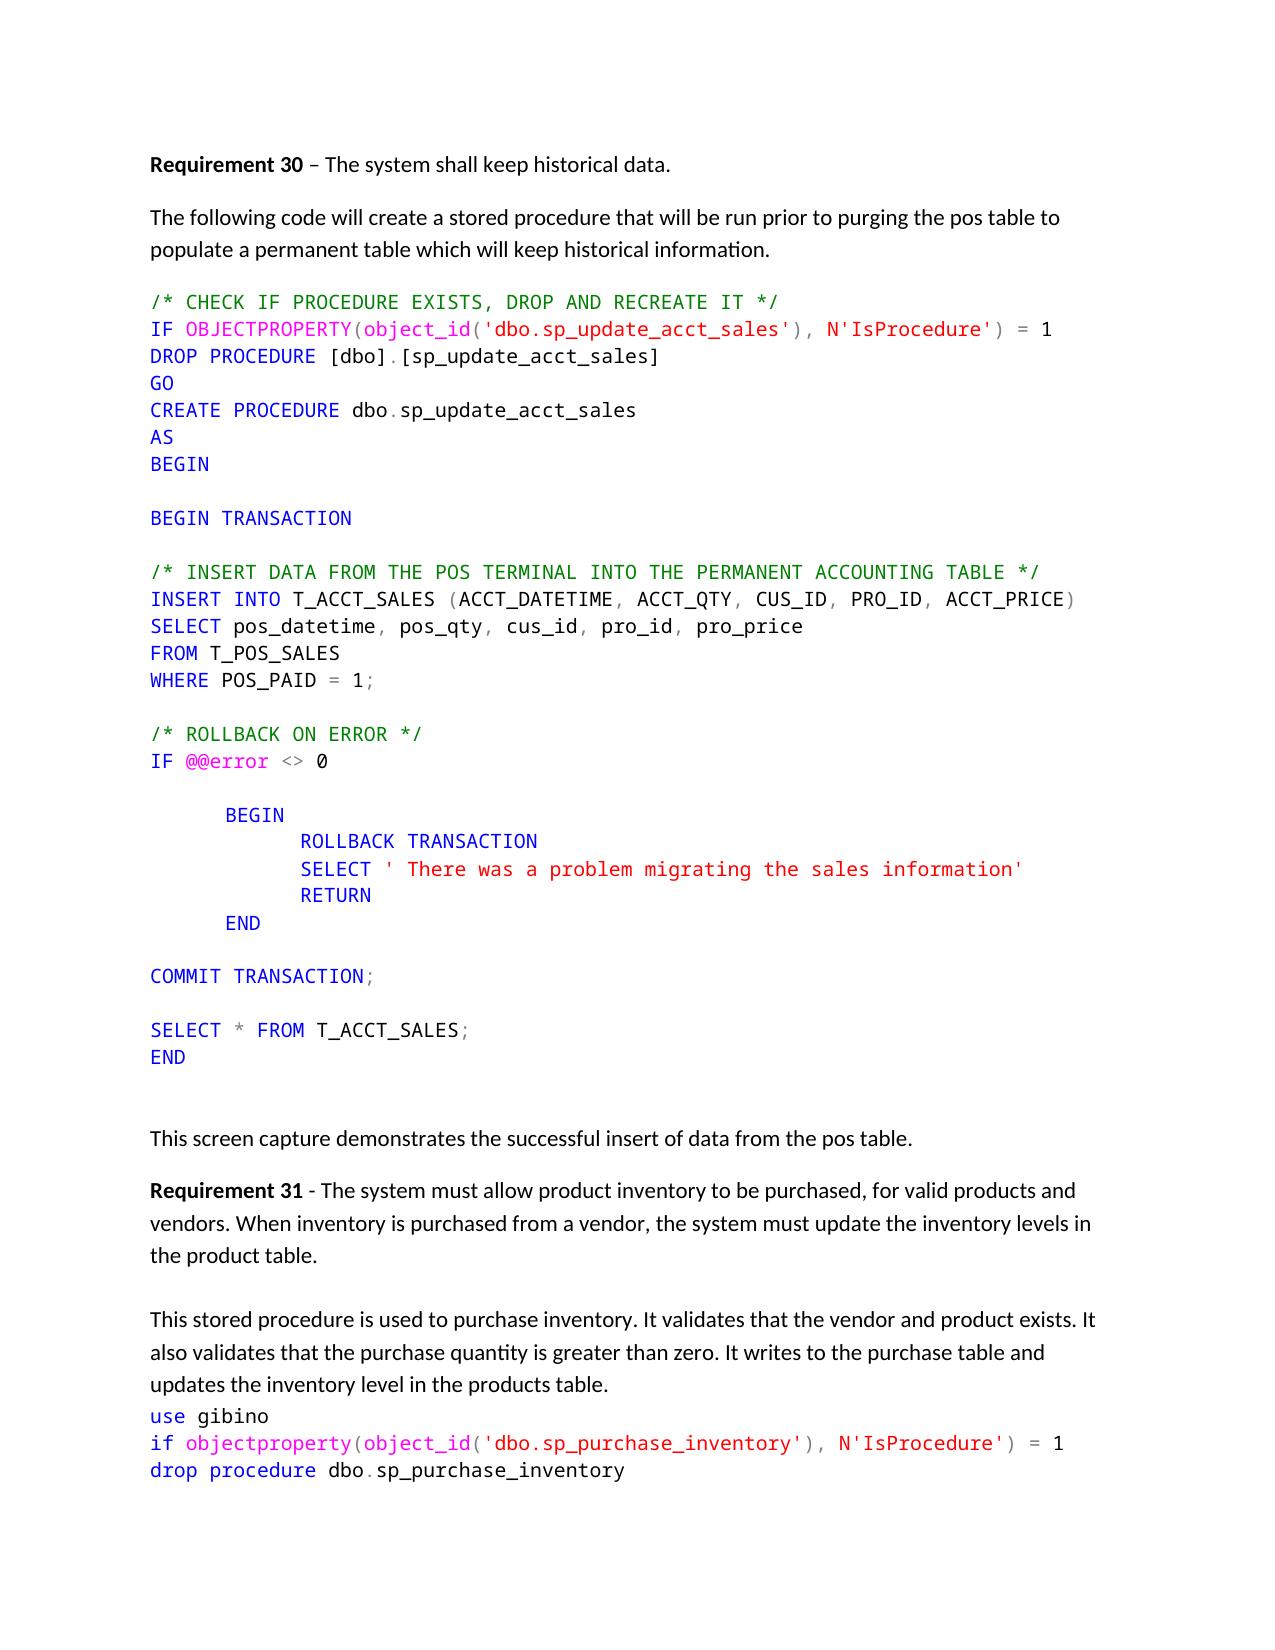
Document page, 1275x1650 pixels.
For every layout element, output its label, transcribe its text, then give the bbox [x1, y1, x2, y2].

text /* INSERT DATA FROM THE POS TERMINAL INTO THE PERMANENT ACCOUNTING TABLE */ [150, 558, 1125, 585]
text use gibino [150, 1402, 1125, 1429]
text BEGIN TRANSACTION [150, 504, 1125, 531]
text GO [150, 369, 1125, 396]
text DROP PROCEDURE [dbo].[sp_update_acct_sales] [150, 342, 1125, 369]
text BEGIN [150, 450, 1125, 477]
text END [150, 1044, 1125, 1071]
text INSERT INTO T_ACCT_SALES (ACCT_DATETIME, ACCT_QTY, CUS_ID, PRO_ID, ACCT_PRICE) [150, 585, 1125, 612]
text /* CHECK IF PROCEDURE EXISTS, DROP AND RECREATE IT */ [150, 288, 1125, 315]
text WHERE POS_PAID = 1; [150, 666, 1125, 693]
text Requirement 31 - The system must allow product inventory to be purchased, for valid products and vendors. When inventory is purchased from a vendor, the system must update the inventory levels in the product table. [150, 1177, 1125, 1269]
text AS [150, 423, 1125, 450]
text ROLLBACK TRANSACTION [150, 828, 1125, 855]
text This screen capture demonstrates the successful insert of data from the pos table. [150, 1124, 1125, 1152]
text if objectproperty(object_id('dbo.sp_purchase_inventory'), N'IsProcedure') = 1 [150, 1429, 1125, 1456]
text This stored procedure is used to purchase inventory. It validates that the vendor and product exists. It also validates that the purchase quantity is greater than zero. It writes to the purchase table and updates the inventory level in the products table. [150, 1305, 1125, 1398]
text /* ROLLBACK ON ERROR */ [150, 720, 1125, 747]
text SELECT pos_datetime, pos_qty, cus_id, pro_id, pro_price [150, 612, 1125, 639]
text FROM T_POS_SALES [150, 639, 1125, 666]
text IF OBJECTPROPERTY(object_id('dbo.sp_update_acct_sales'), N'IsProcedure') = 1 [150, 315, 1125, 342]
text COMMIT TRANSACTION; [150, 963, 1125, 990]
text BEGIN [150, 801, 1125, 828]
text RETURN [150, 882, 1125, 909]
text The following code will create a stored procedure that will be run prior to purging the pos table to populate a permanent table which will keep historical information. [150, 203, 1125, 263]
text END [150, 909, 1125, 936]
text IF @@error <> 0 [150, 747, 1125, 774]
text SELECT ' There was a problem migrating the sales information' [150, 855, 1125, 882]
text drop procedure dbo.sp_purchase_inventory [150, 1456, 1125, 1483]
text Requirement 30 – The system shall keep historical data. [150, 150, 1125, 178]
text CREATE PROCEDURE dbo.sp_update_acct_sales [150, 396, 1125, 423]
text SELECT * FROM T_ACCT_SALES; [150, 1017, 1125, 1044]
